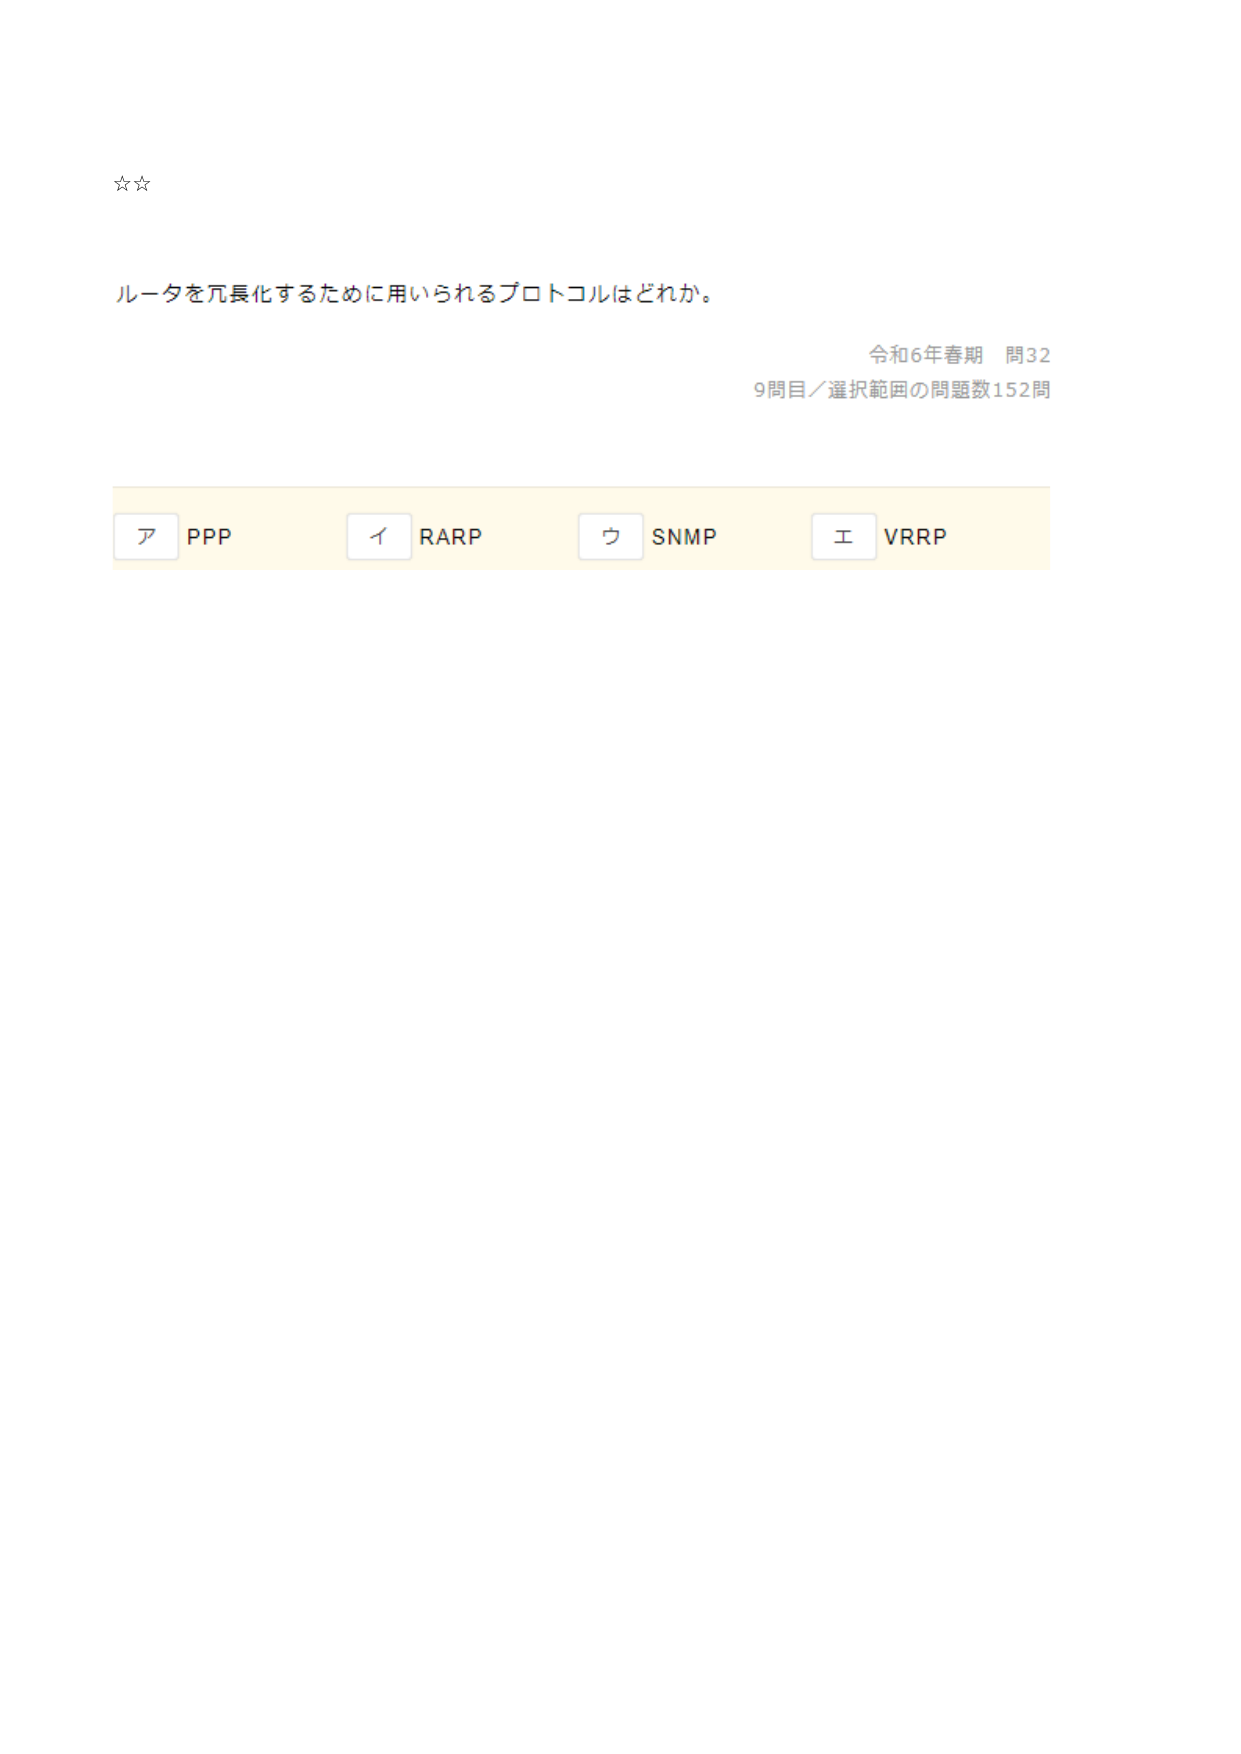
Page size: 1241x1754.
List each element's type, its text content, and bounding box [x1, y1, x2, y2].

picture [112, 277, 1050, 570]
text ☆☆ [112, 164, 1128, 202]
